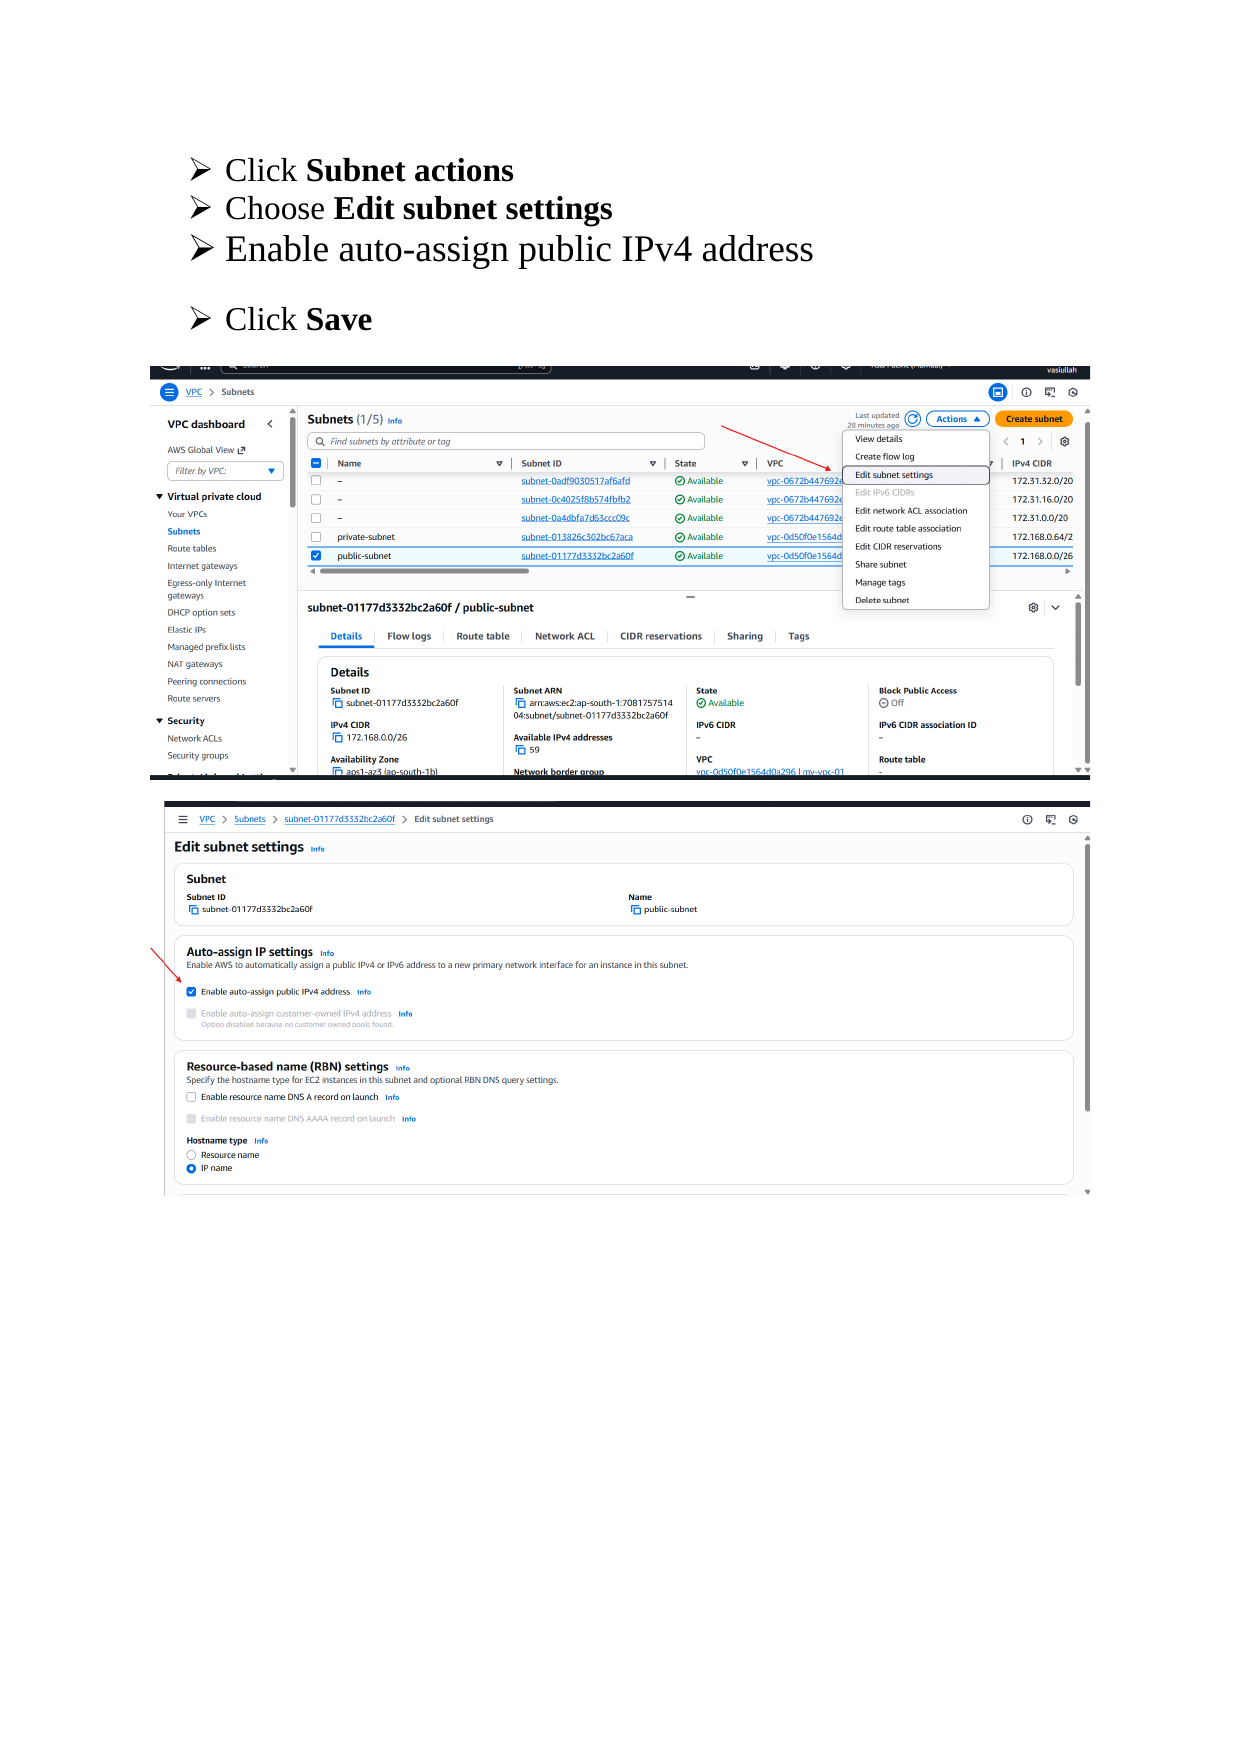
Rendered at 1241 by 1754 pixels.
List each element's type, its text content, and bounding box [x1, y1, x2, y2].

list Select Public-subnet-02 [187, 193, 1090, 236]
picture [150, 583, 1091, 996]
list Click on Public-subnet-02 [187, 236, 1090, 279]
list Enable auto-assign public IPv4 address [187, 443, 1090, 487]
list Click Subnet actions [187, 308, 1090, 347]
list Choose Edit subnet settings [187, 376, 1090, 414]
picture [150, 1017, 1091, 1413]
list Click Save [187, 150, 1090, 193]
list Click Save [187, 516, 1090, 554]
